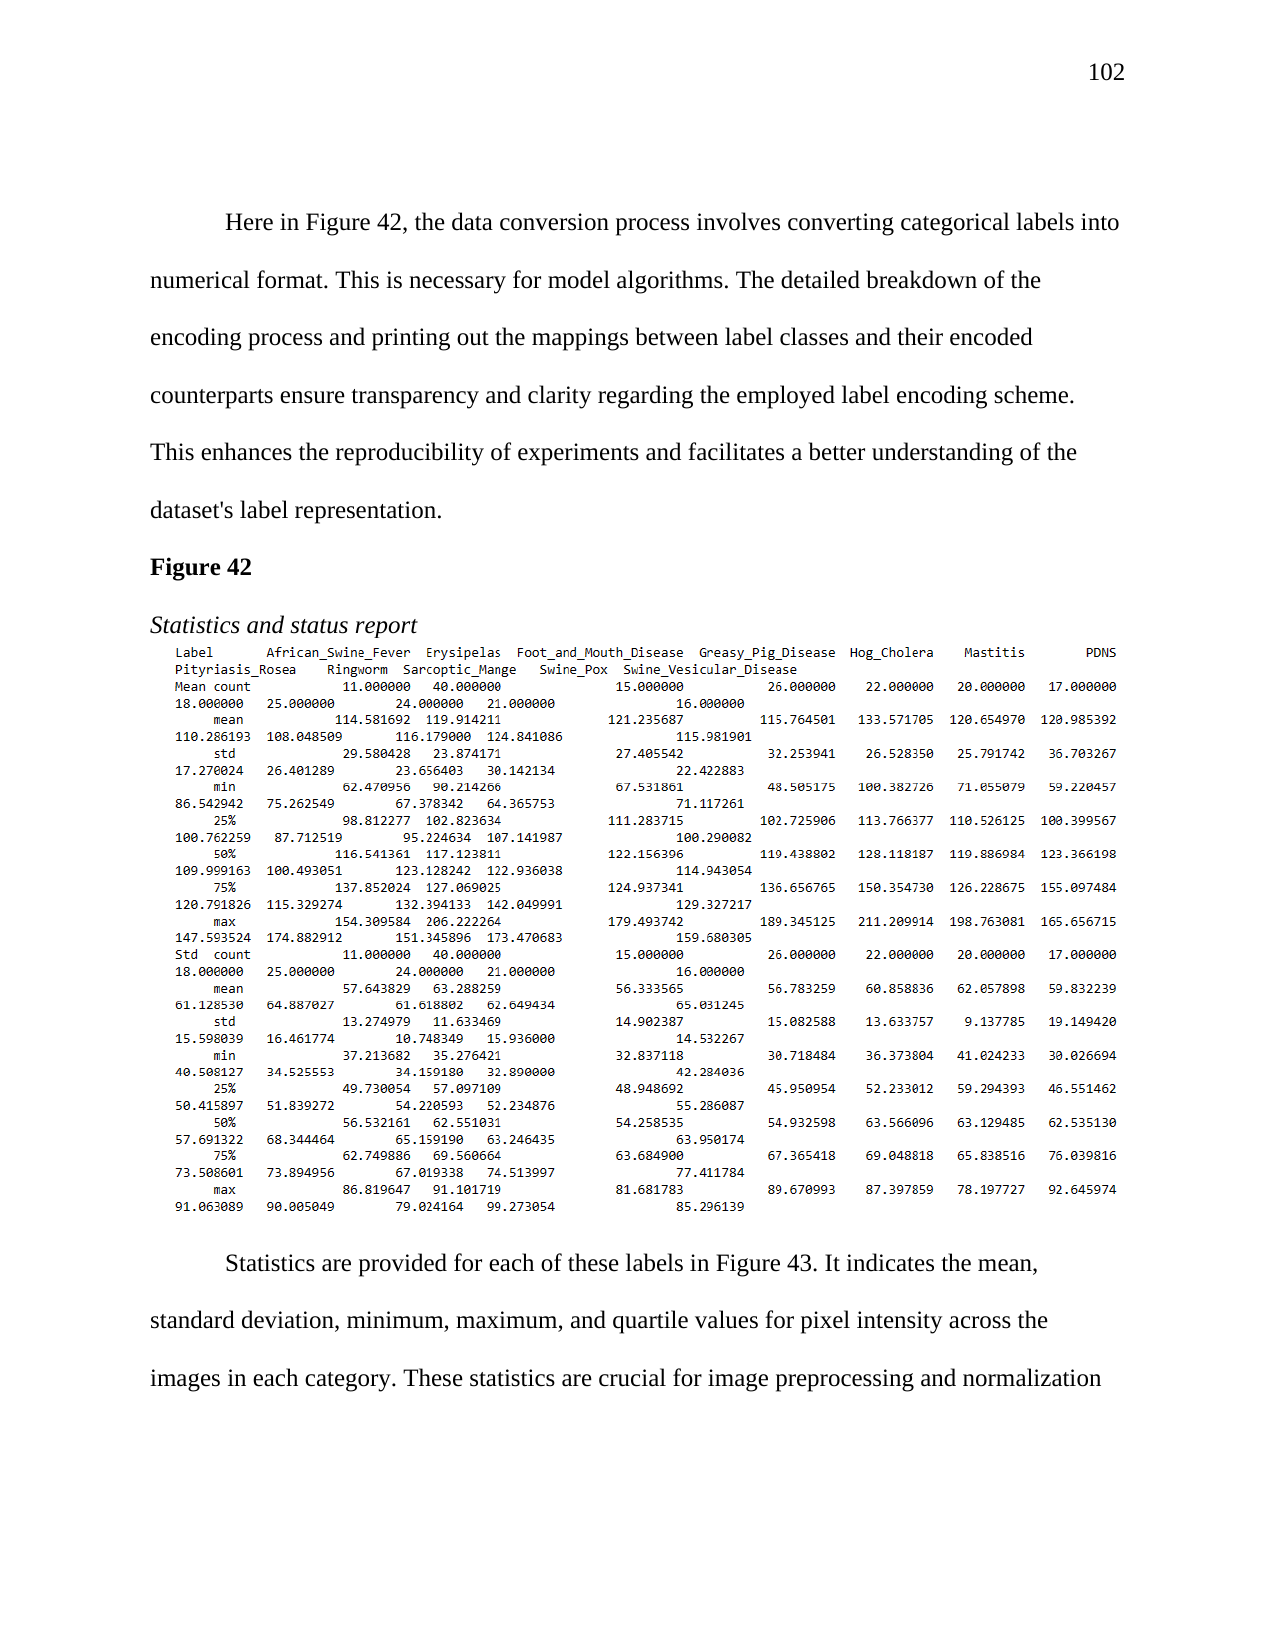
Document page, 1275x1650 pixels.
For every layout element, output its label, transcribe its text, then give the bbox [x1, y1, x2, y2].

text Figure 42 [150, 552, 1125, 581]
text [150, 1248, 1125, 1391]
text Statistics and status report [150, 610, 1125, 638]
picture [150, 638, 1125, 1219]
text Here in Figure 42, the data conversion process involves converting categorical labels into numerical format. This is necessary for model algorithms. The detailed breakdown of the encoding process and printing out the mappings between label classes and their encoded counterparts ensure transparency and clarity regarding the employed label encoding scheme. This enhances the reproducibility of experiments and facilitates a better understanding of the dataset's label representation. [150, 207, 1125, 524]
